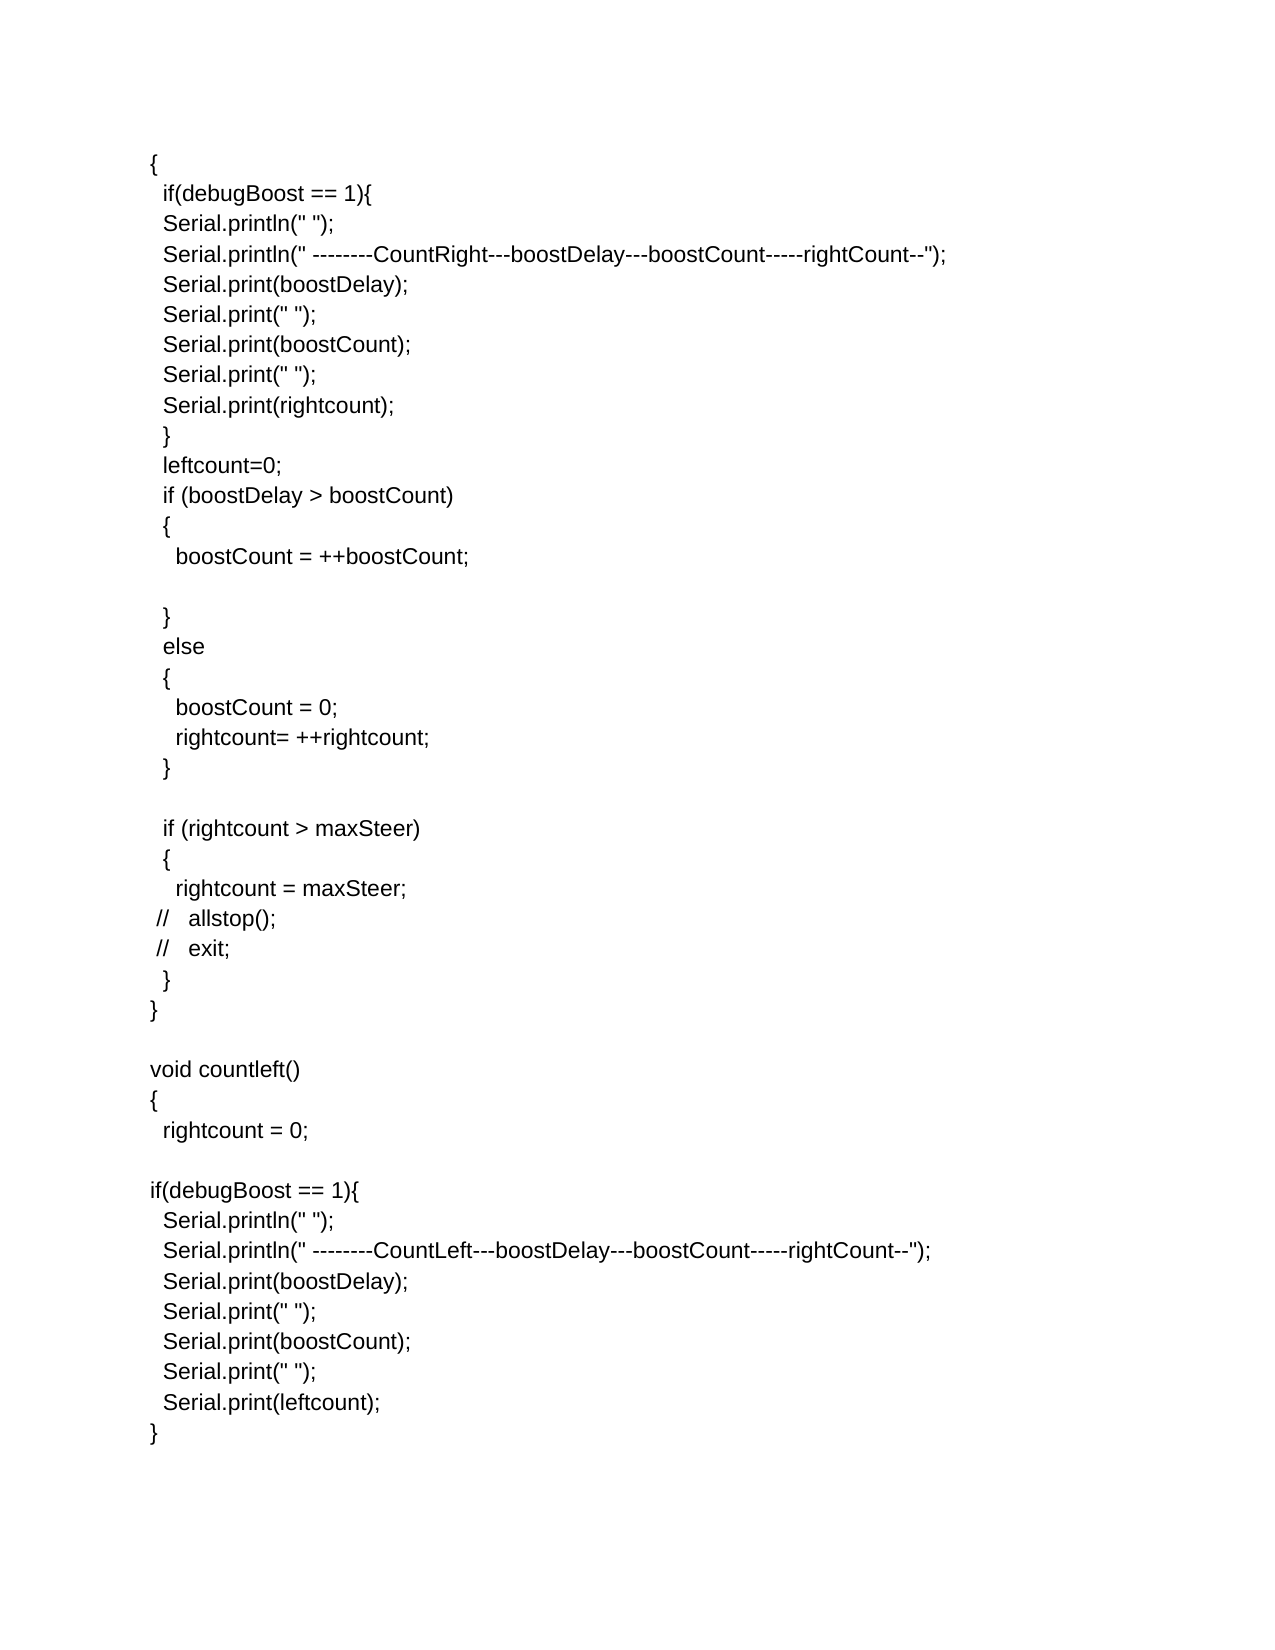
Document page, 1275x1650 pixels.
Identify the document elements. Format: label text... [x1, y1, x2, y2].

text } [150, 422, 1125, 448]
text } [150, 754, 1125, 781]
text Serial.print(" "); [150, 1358, 1125, 1385]
text boostCount = 0; [150, 694, 1125, 720]
text if (boostDelay > boostCount) [150, 482, 1125, 509]
text { [150, 845, 1125, 871]
text rightcount = 0; [150, 1117, 1125, 1143]
text } [150, 966, 1125, 992]
text { [150, 150, 1125, 176]
text Serial.println(" --------CountLeft---boostDelay---boostCount-----rightCount--"); [150, 1237, 1125, 1264]
text } [150, 1419, 1125, 1445]
text { [150, 512, 1125, 539]
text if(debugBoost == 1){ [150, 180, 1125, 207]
text } [150, 996, 1125, 1022]
text Serial.print(boostDelay); [150, 271, 1125, 297]
text Serial.println(" --------CountRight---boostDelay---boostCount-----rightCount--"); [150, 241, 1125, 267]
text Serial.print(" "); [150, 361, 1125, 388]
text if(debugBoost == 1){ [150, 1177, 1125, 1203]
text } [150, 603, 1125, 629]
text // exit; [150, 935, 1125, 962]
text Serial.println(" "); [150, 1207, 1125, 1234]
text else [150, 633, 1125, 660]
text Serial.print(boostDelay); [150, 1268, 1125, 1294]
text if (rightcount > maxSteer) [150, 814, 1125, 841]
text { [150, 663, 1125, 690]
text Serial.print(boostCount); [150, 1328, 1125, 1354]
text Serial.print(boostCount); [150, 331, 1125, 358]
text Serial.print(rightcount); [150, 392, 1125, 418]
text boostCount = ++boostCount; [150, 543, 1125, 569]
text Serial.print(" "); [150, 301, 1125, 327]
text void countleft() [150, 1056, 1125, 1083]
text Serial.print(leftcount); [150, 1388, 1125, 1415]
text rightcount= ++rightcount; [150, 724, 1125, 750]
text rightcount = maxSteer; [150, 875, 1125, 901]
text // allstop(); [150, 905, 1125, 932]
text leftcount=0; [150, 452, 1125, 478]
text Serial.print(" "); [150, 1298, 1125, 1324]
text Serial.println(" "); [150, 210, 1125, 237]
text { [150, 1086, 1125, 1113]
